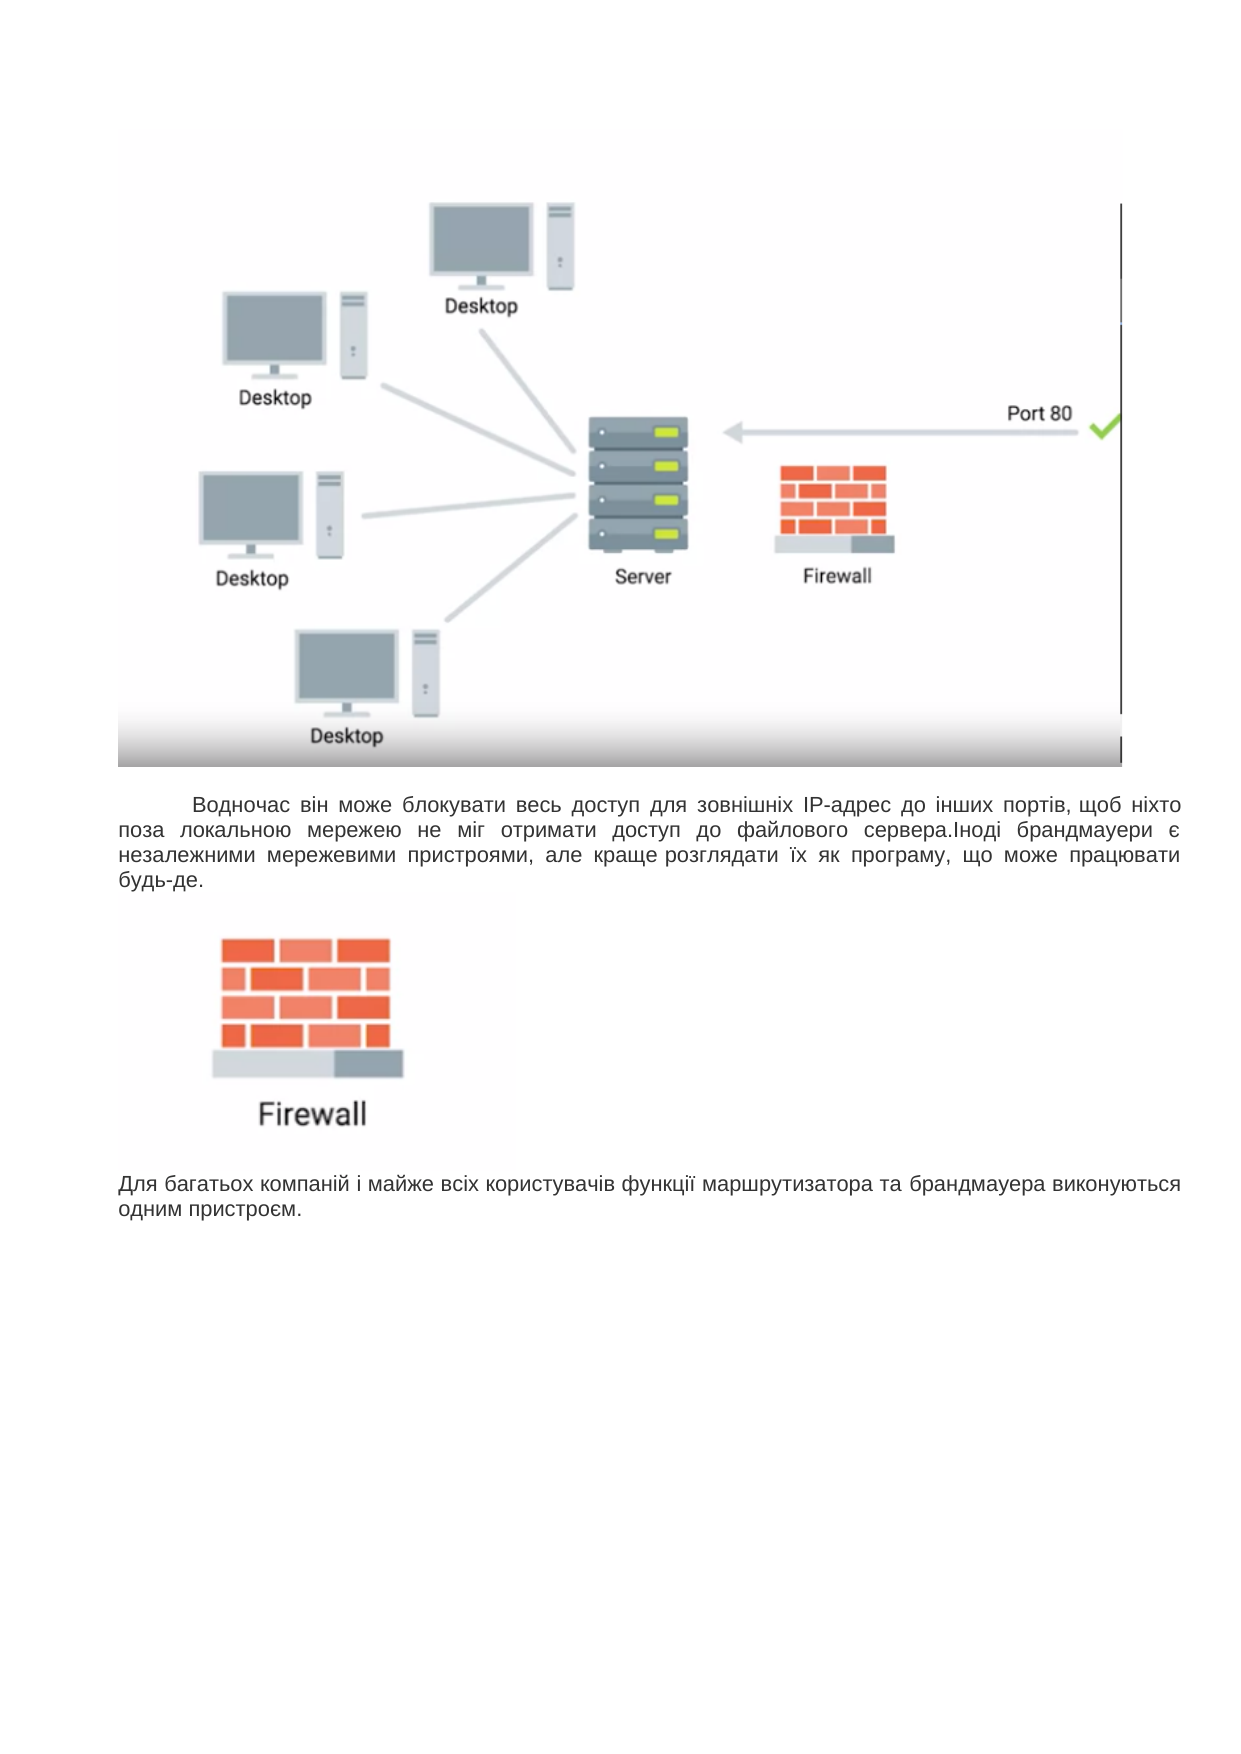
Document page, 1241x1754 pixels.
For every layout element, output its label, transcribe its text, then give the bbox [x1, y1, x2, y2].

text Для багатьох компаній і майже всіх користувачів функції маршрутизатора та брандмауера виконуються одним пристроєм. [118, 1171, 1181, 1221]
text Водночас він може блокувати весь доступ для зовнішніх IP-адрес до інших портів, щоб ніхто поза локальною мережею не міг отримати доступ до файлового сервера.Іноді брандмауери є незалежними мережевими пристроями, але краще розглядати їх як програму, що може працювати будь-де. [118, 792, 1181, 892]
picture [118, 118, 1123, 767]
picture [118, 892, 515, 1171]
